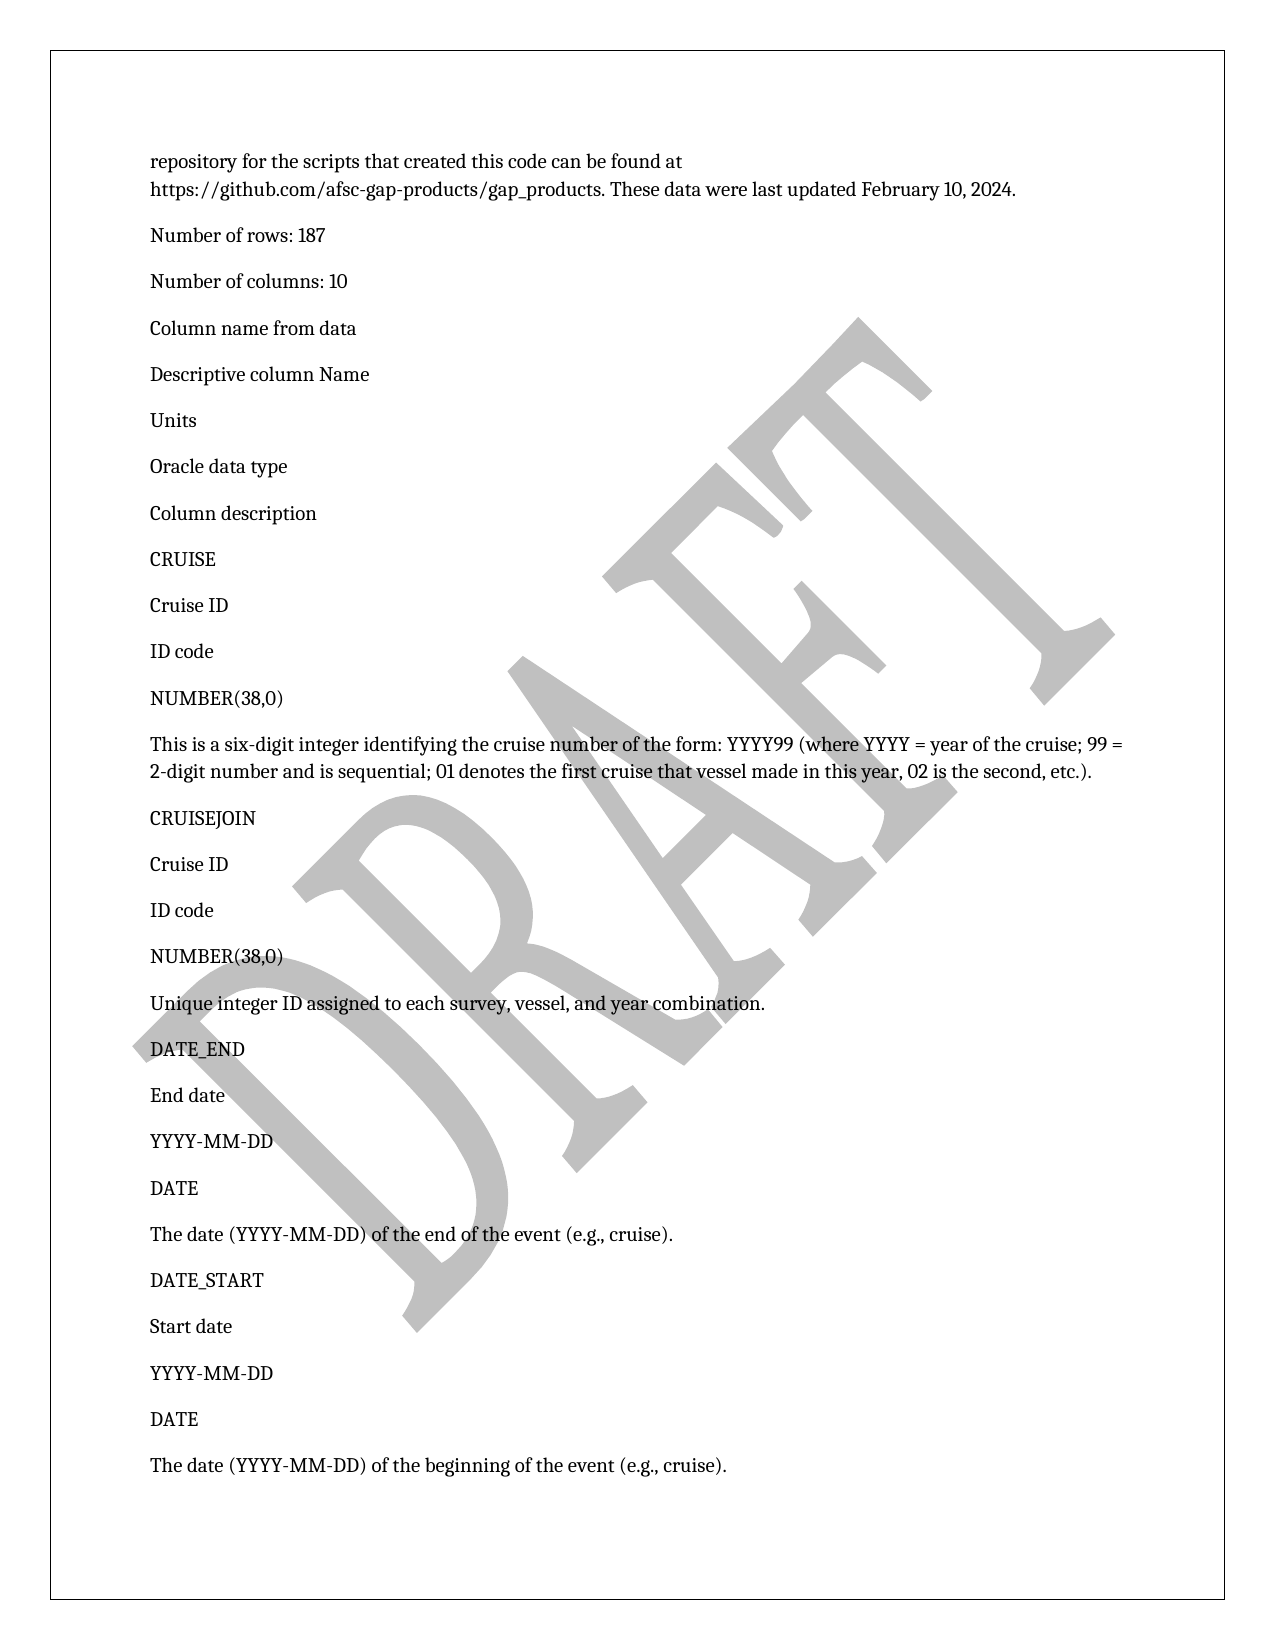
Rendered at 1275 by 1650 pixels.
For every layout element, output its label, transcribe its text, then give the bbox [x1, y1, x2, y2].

text Cruise ID [150, 852, 1125, 876]
text CRUISEJOIN [150, 806, 1125, 830]
text Units [150, 409, 1125, 433]
text ID code [150, 640, 1125, 664]
text The date (YYYY-MM-DD) of the beginning of the event (e.g., cruise). [150, 1454, 1125, 1478]
text CRUISE [150, 547, 1125, 571]
text Column name from data [150, 316, 1125, 340]
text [150, 150, 1125, 201]
text DATE_END [150, 1037, 1125, 1061]
text YYYY-MM-DD [150, 1130, 1125, 1154]
text YYYY-MM-DD [150, 1361, 1125, 1385]
text Number of columns: 10 [150, 270, 1125, 294]
text End date [150, 1084, 1125, 1108]
text Descriptive column Name [150, 362, 1125, 386]
text DATE [150, 1176, 1125, 1200]
text NUMBER(38,0) [150, 945, 1125, 969]
text DATE [150, 1407, 1125, 1431]
text Number of rows: 187 [150, 224, 1125, 248]
text NUMBER(38,0) [150, 686, 1125, 710]
text Column description [150, 501, 1125, 525]
text This is a six-digit integer identifying the cruise number of the form: YYYY99 (where YYYY = year of the cruise; 99 = 2-digit number and is sequential; 01 denotes the first cruise that vessel made in this year, 02 is the second, etc.). [150, 732, 1125, 784]
text Oracle data type [150, 455, 1125, 479]
text The date (YYYY-MM-DD) of the end of the event (e.g., cruise). [150, 1222, 1125, 1246]
text ID code [150, 899, 1125, 923]
text DATE_START [150, 1269, 1125, 1293]
text Unique integer ID assigned to each survey, vessel, and year combination. [150, 991, 1125, 1015]
text Cruise ID [150, 594, 1125, 618]
text Start date [150, 1315, 1125, 1339]
